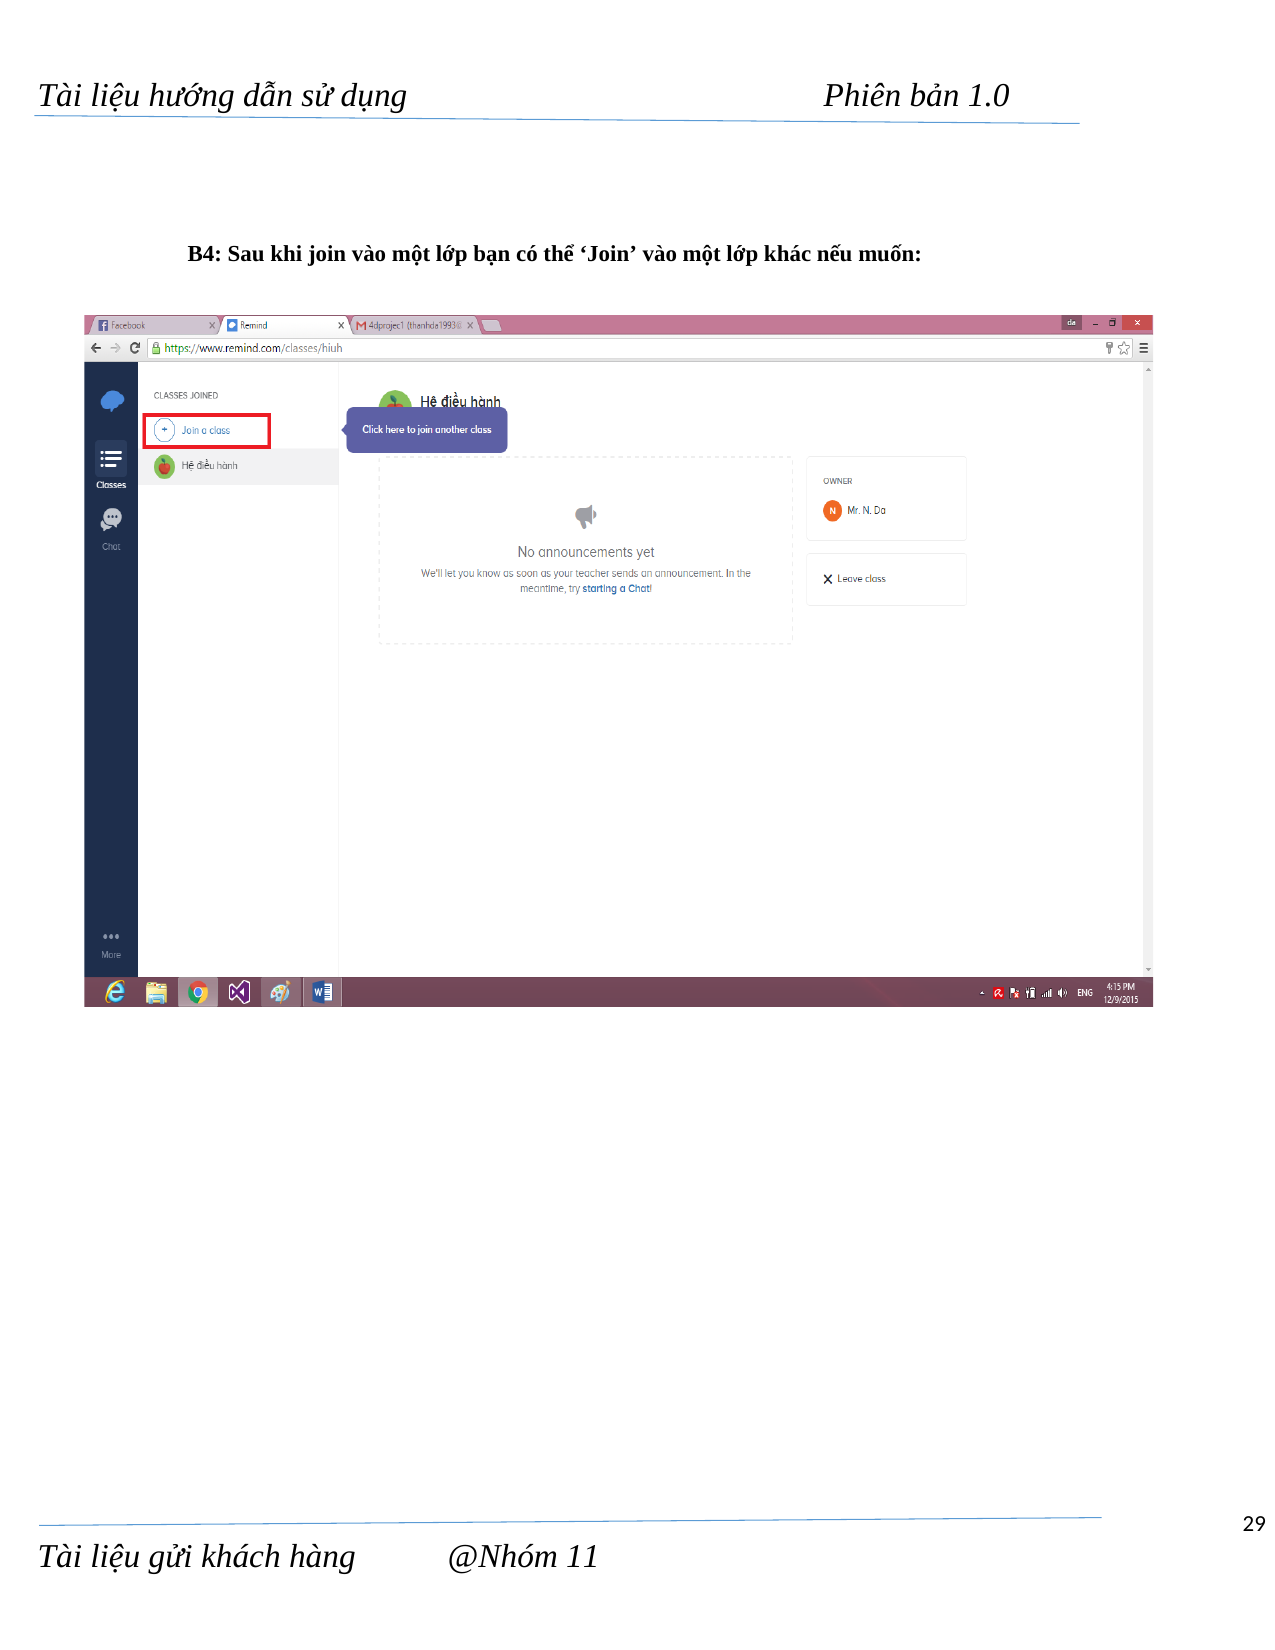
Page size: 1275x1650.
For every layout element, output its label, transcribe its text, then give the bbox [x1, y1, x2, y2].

text B4: Sau khi join vào một lớp bạn có thể ‘Join’ vào một lớp khác nếu muốn: [84, 240, 1266, 267]
picture [84, 315, 1154, 1007]
